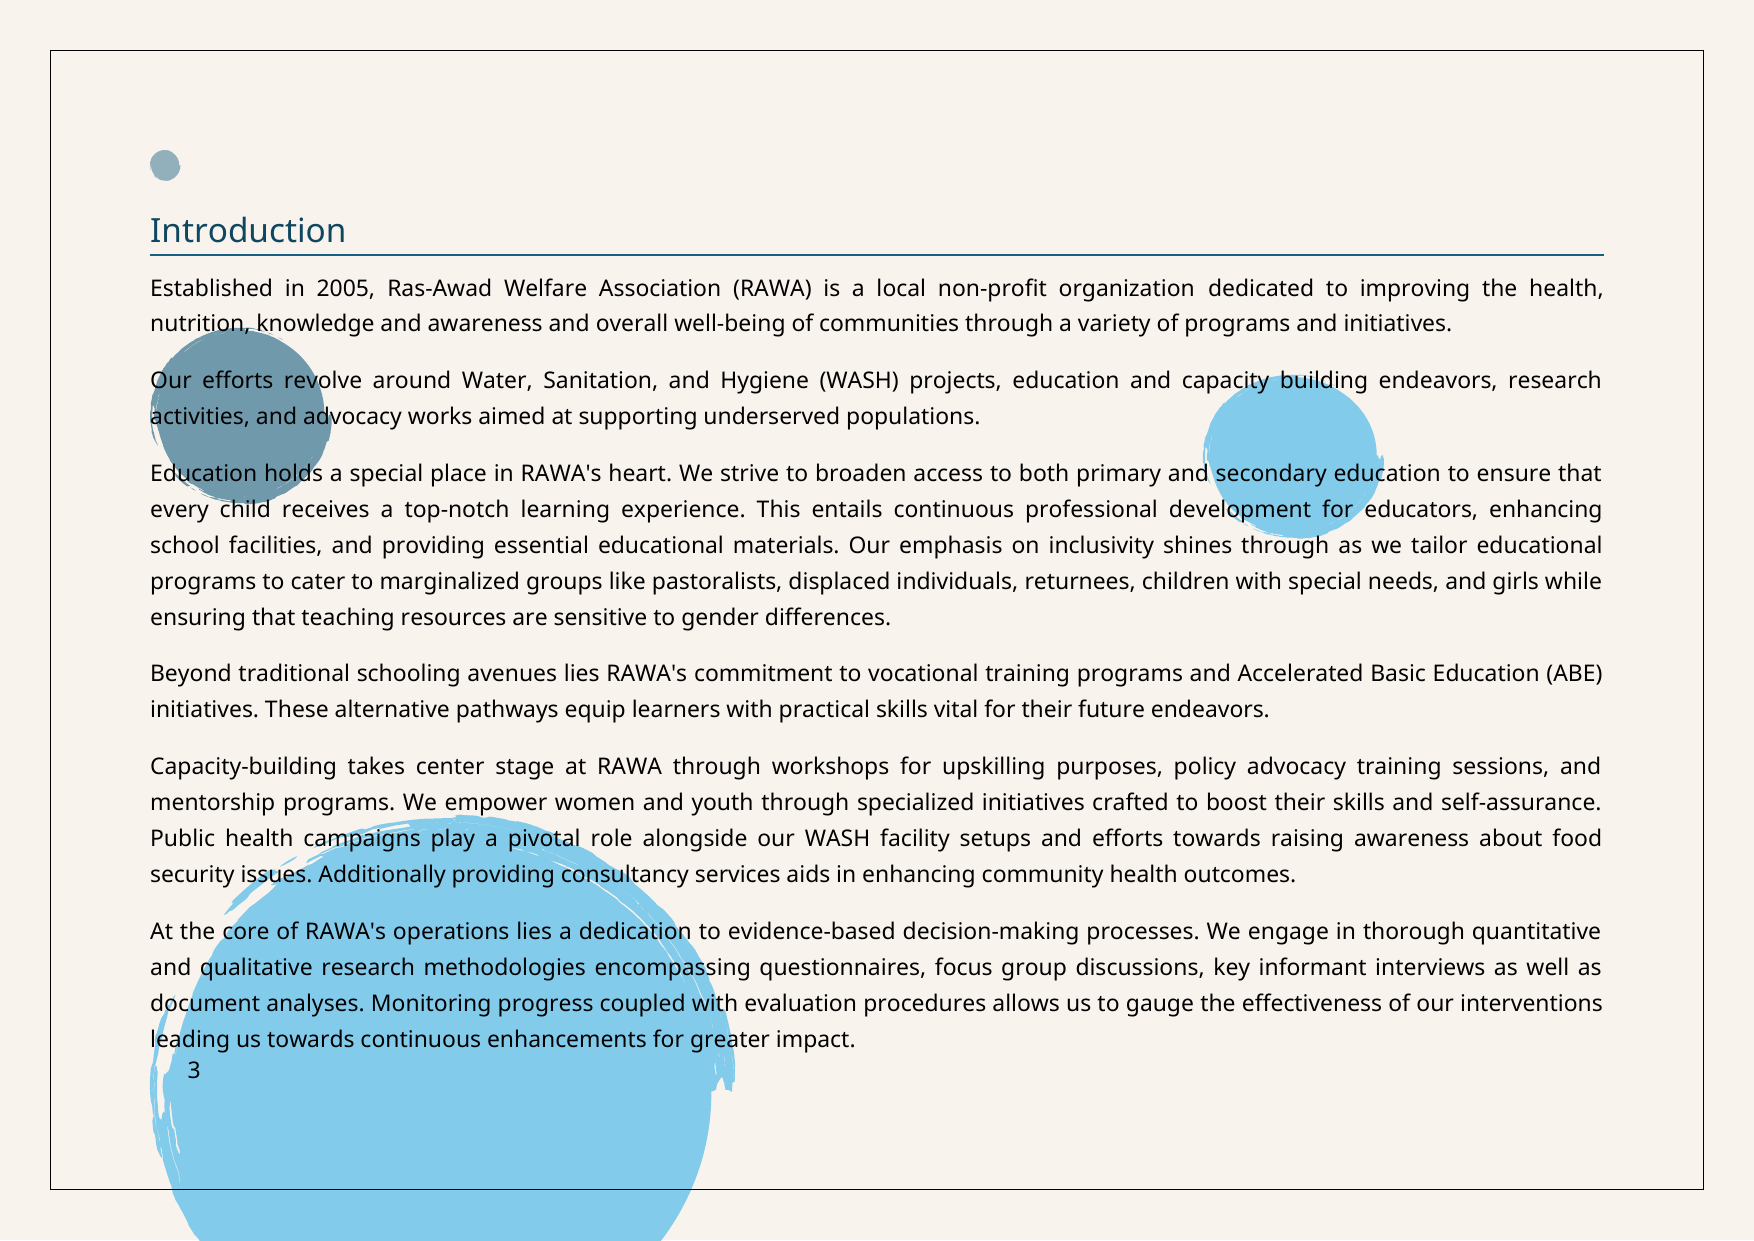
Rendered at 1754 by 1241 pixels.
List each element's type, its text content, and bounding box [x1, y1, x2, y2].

subtitle Introduction [150, 207, 1604, 254]
text Our efforts revolve around Water, Sanitation, and Hygiene (WASH) projects, education and capacity building endeavors, research activities, and advocacy works aimed at supporting underserved populations. [150, 364, 1604, 431]
text Established in 2005, Ras-Awad Welfare Association (RAWA) is a local non-profit organization dedicated to improving the health, nutrition, knowledge and awareness and overall well-being of communities through a variety of programs and initiatives. [150, 271, 1604, 339]
text Education holds a special place in RAWA's heart. We strive to broaden access to both primary and secondary education to ensure that every child receives a top-notch learning experience. This entails continuous professional development for educators, enhancing school facilities, and providing essential educational materials. Our emphasis on inclusivity shines through as we tailor educational programs to cater to marginalized groups like pastoralists, displaced individuals, returnees, children with special needs, and girls while ensuring that teaching resources are sensitive to gender differences. [150, 457, 1604, 632]
text Capacity-building takes center stage at RAWA through workshops for upskilling purposes, policy advocacy training sessions, and mentorship programs. We empower women and youth through specialized initiatives crafted to boost their skills and self-assurance. Public health campaigns play a pivotal role alongside our WASH facility setups and efforts towards raising awareness about food security issues. Additionally providing consultancy services aids in enhancing community health outcomes. [150, 750, 1604, 889]
text At the core of RAWA's operations lies a dedication to evidence-based decision-making processes. We engage in thorough quantitative and qualitative research methodologies encompassing questionnaires, focus group discussions, key informant interviews as well as document analyses. Monitoring progress coupled with evaluation procedures allows us to gauge the effectiveness of our interventions leading us towards continuous enhancements for greater impact. [150, 915, 1604, 1054]
text Beyond traditional schooling avenues lies RAWA's commitment to vocational training programs and Accelerated Basic Education (ABE) initiatives. These alternative pathways equip learners with practical skills vital for their future endeavors. [150, 657, 1604, 724]
